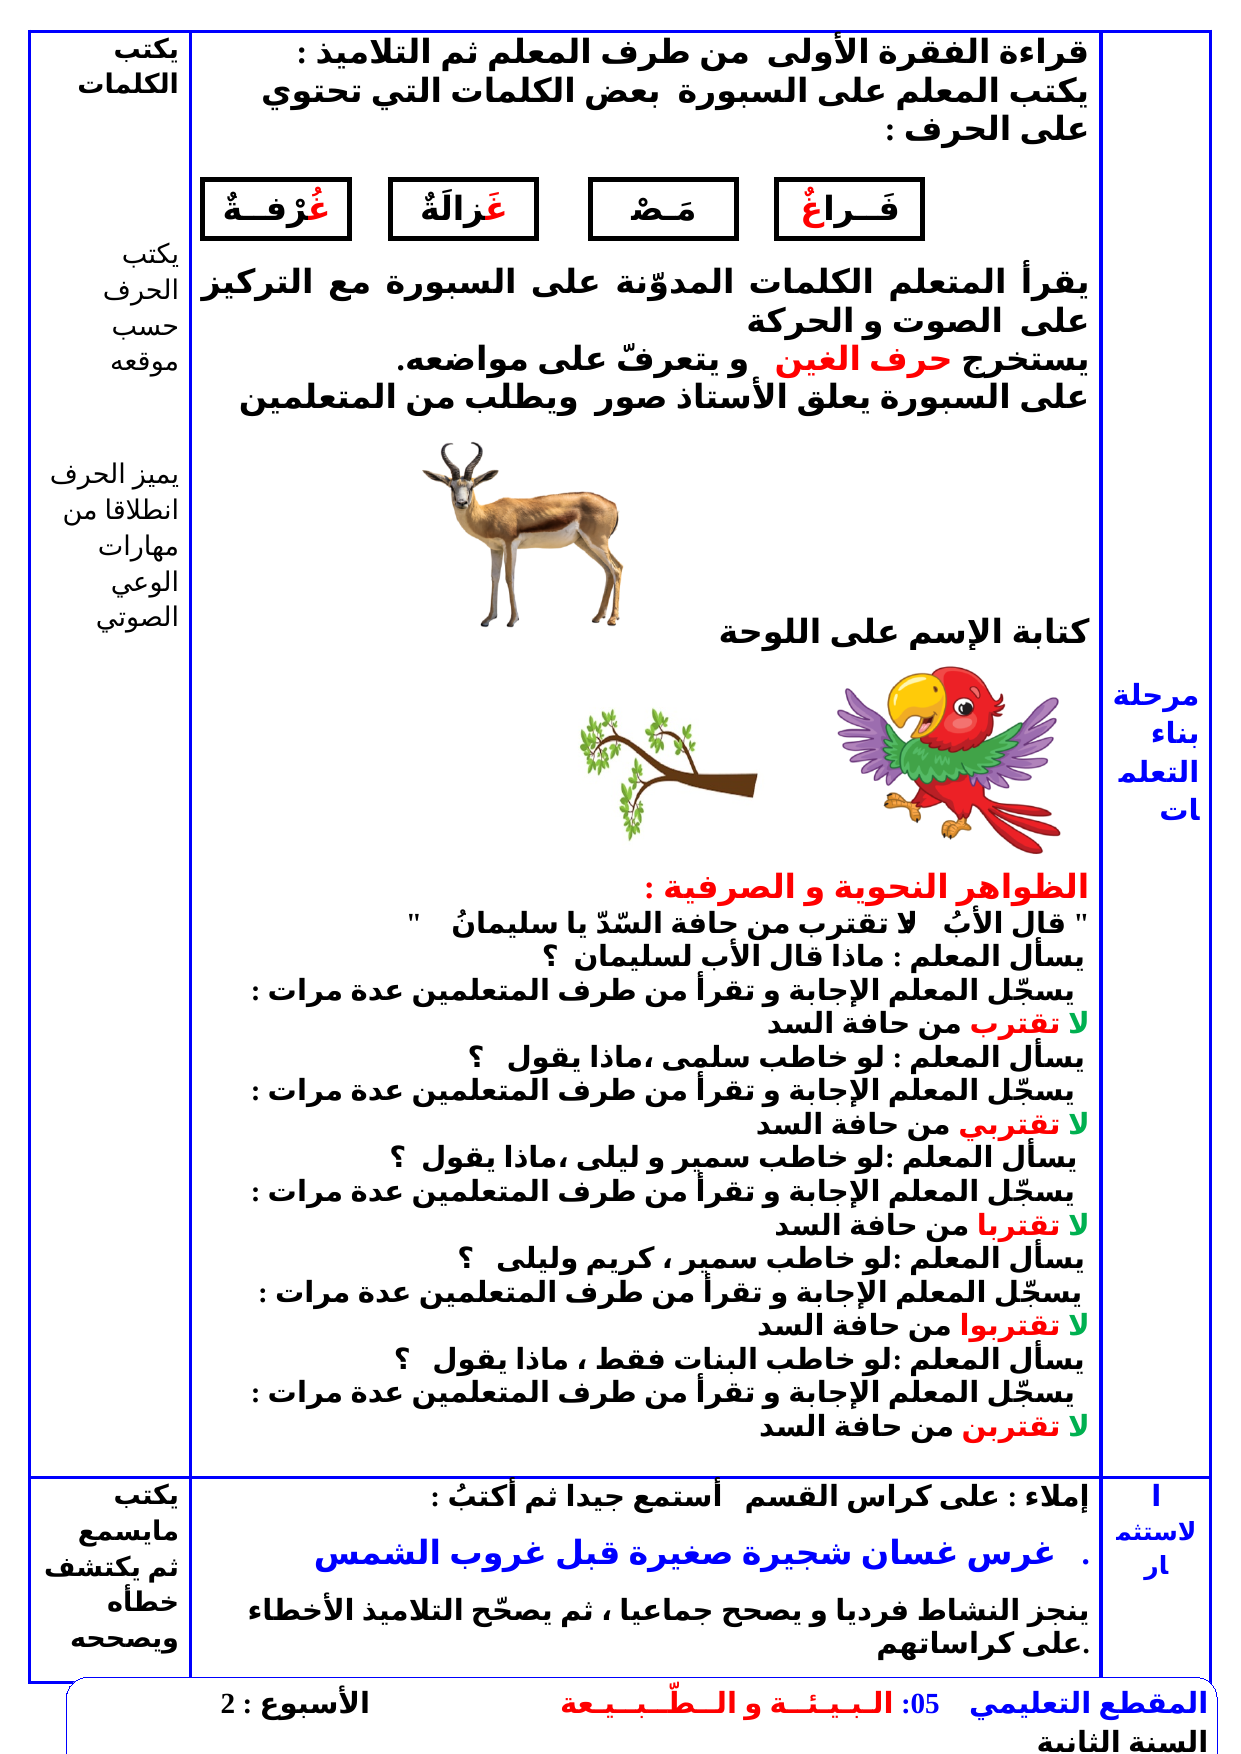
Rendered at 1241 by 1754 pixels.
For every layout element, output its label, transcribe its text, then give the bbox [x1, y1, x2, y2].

table_cell إملاء : على كراس القسم أستمع جيدا ثم أكتبُ : غرس غسان شجيرة صغيرة قبل غروب الشمس . ينجز النشاط فرديا و يصحح جماعيا ، ثم يصحّح التلاميذ الأخطاء على كراساتهم. [192, 1479, 1099, 1677]
picture [400, 416, 702, 644]
picture [556, 674, 779, 861]
table_cell مرحلة بناء التعلمات [1103, 33, 1209, 1476]
table_cell الاستثمار [1103, 1479, 1209, 1680]
table_cell يكتب مايسمع ثم يكتشف خطأه ويصححه [31, 1479, 189, 1681]
picture [828, 650, 1090, 861]
table_cell يكتب الكلمات يكتب الحرف حسب موقعه يميز الحرف انطلاقا من مهارات الوعي الصوتي [31, 33, 189, 1476]
table_cell قراءة الفقرة الأولى من طرف المعلم ثم التلاميذ : يكتب المعلم على السبورة بعض الكلمات التي تحتوي على الحرف : يقرأ المتعلم الكلمات المدوّنة على السبورة مع التركيز على الصوت و الحركة يستخرج حرف الغين و يتعرفّ على مواضعه. على السبورة يعلق الأستاذ صور ويطلب من المتعلمين كتابة الإسم على اللوحة الظواهر النحوية و الصرفية : " قال الأبُ : لا تقترب من حافة السّدّ يا سليمانُ " يسأل المعلم : ماذا قال الأب لسليمان ؟ يسجّل المعلم الإجابة و تقرأ من طرف المتعلمين عدة مرات : لا تقترب من حافة السد يسأل المعلم : لو خاطب سلمى ،ماذا يقول ؟ يسجّل المعلم الإجابة و تقرأ من طرف المتعلمين عدة مرات : لا تقتربي من حافة السد يسأل المعلم :لو خاطب سمير و ليلى ،ماذا يقول ؟ يسجّل المعلم الإجابة و تقرأ من طرف المتعلمين عدة مرات : لا تقتربا من حافة السد يسأل المعلم :لو خاطب سمير ، كريم وليلى ؟ يسجّل المعلم الإجابة و تقرأ من طرف المتعلمين عدة مرات : لا تقتربوا من حافة السد يسأل المعلم :لو خاطب البنات فقط ، ماذا يقول ؟ يسجّل المعلم الإجابة و تقرأ من طرف المتعلمين عدة مرات : لا تقتربن من حافة السد [192, 33, 1099, 1476]
